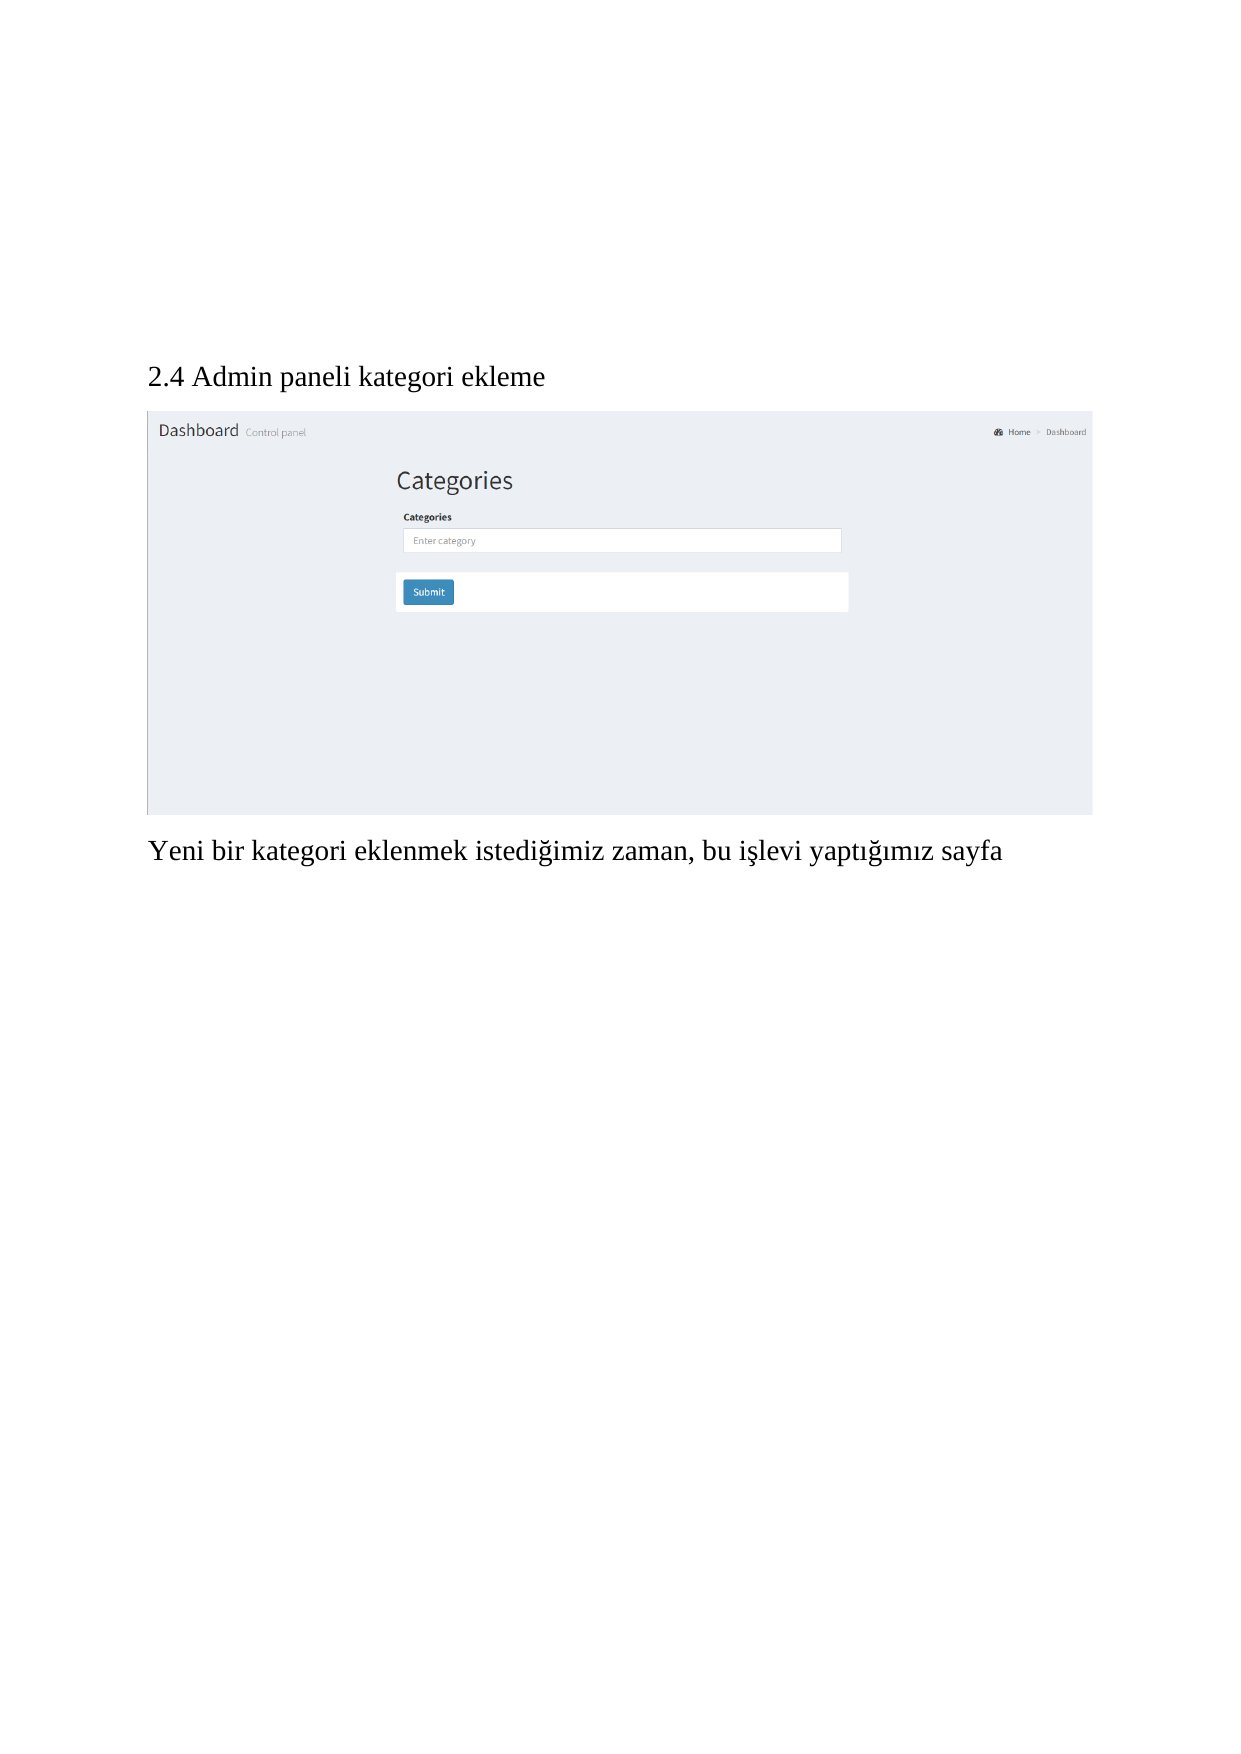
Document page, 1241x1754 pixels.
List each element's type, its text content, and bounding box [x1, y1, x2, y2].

text 2.4 Admin paneli kategori ekleme [148, 359, 1093, 392]
picture [147, 411, 1093, 815]
text Yeni bir kategori eklenmek istediğimiz zaman, bu işlevi yaptığımız sayfa [148, 833, 1093, 867]
